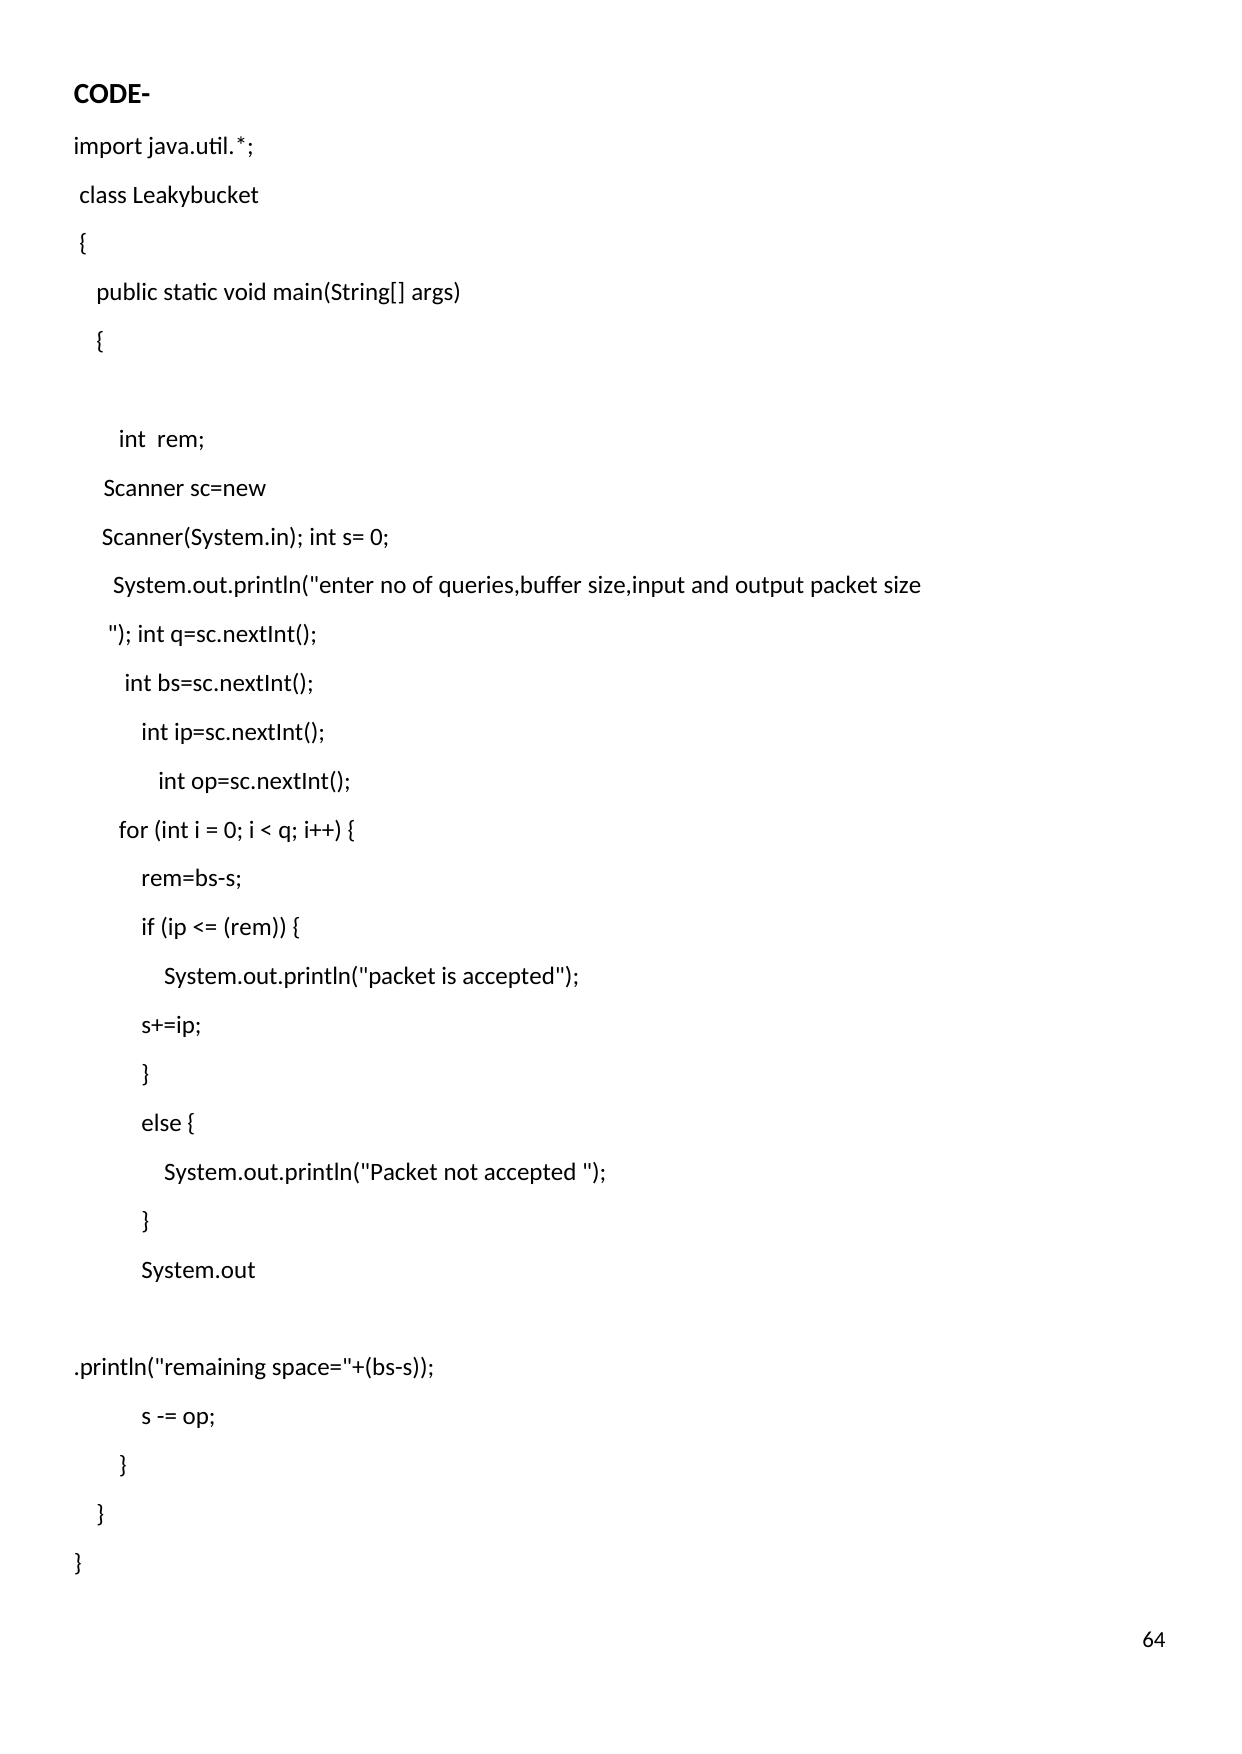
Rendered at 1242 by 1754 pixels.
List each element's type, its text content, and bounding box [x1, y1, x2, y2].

text } [119, 1449, 1185, 1480]
text System.out.println("Packet not accepted "); [164, 1156, 1185, 1186]
text CODE- [73, 76, 1185, 111]
text public static void main(String[] args) [96, 276, 1185, 307]
text int bs=sc.nextInt(); int ip=sc.nextInt(); [124, 667, 326, 747]
text .println("remaining space="+(bs-s)); s -= op; [73, 1352, 436, 1431]
text System.out.println("enter no of queries,buffer size,input and output packet size "); int q=sc.nextInt(); [107, 570, 948, 649]
text } [141, 1205, 1185, 1235]
text rem=bs-s; [141, 863, 1185, 893]
text Scanner sc=new Scanner(System.in); int s= 0; [102, 472, 473, 551]
text System.out [141, 1254, 1185, 1284]
text int rem; [119, 423, 1185, 454]
text System.out.println("packet is accepted"); s+=ip; [141, 960, 581, 1040]
text int op=sc.nextInt(); for (int i = 0; i < q; i++) { [119, 765, 355, 844]
text } [141, 1058, 1185, 1089]
text else { [141, 1107, 1185, 1137]
text import java.util.*; class Leakybucket { [73, 130, 272, 258]
text } [96, 1498, 1185, 1529]
text } [73, 1547, 1185, 1578]
text if (ip <= (rem)) { [141, 912, 1185, 942]
text { [96, 325, 1185, 356]
